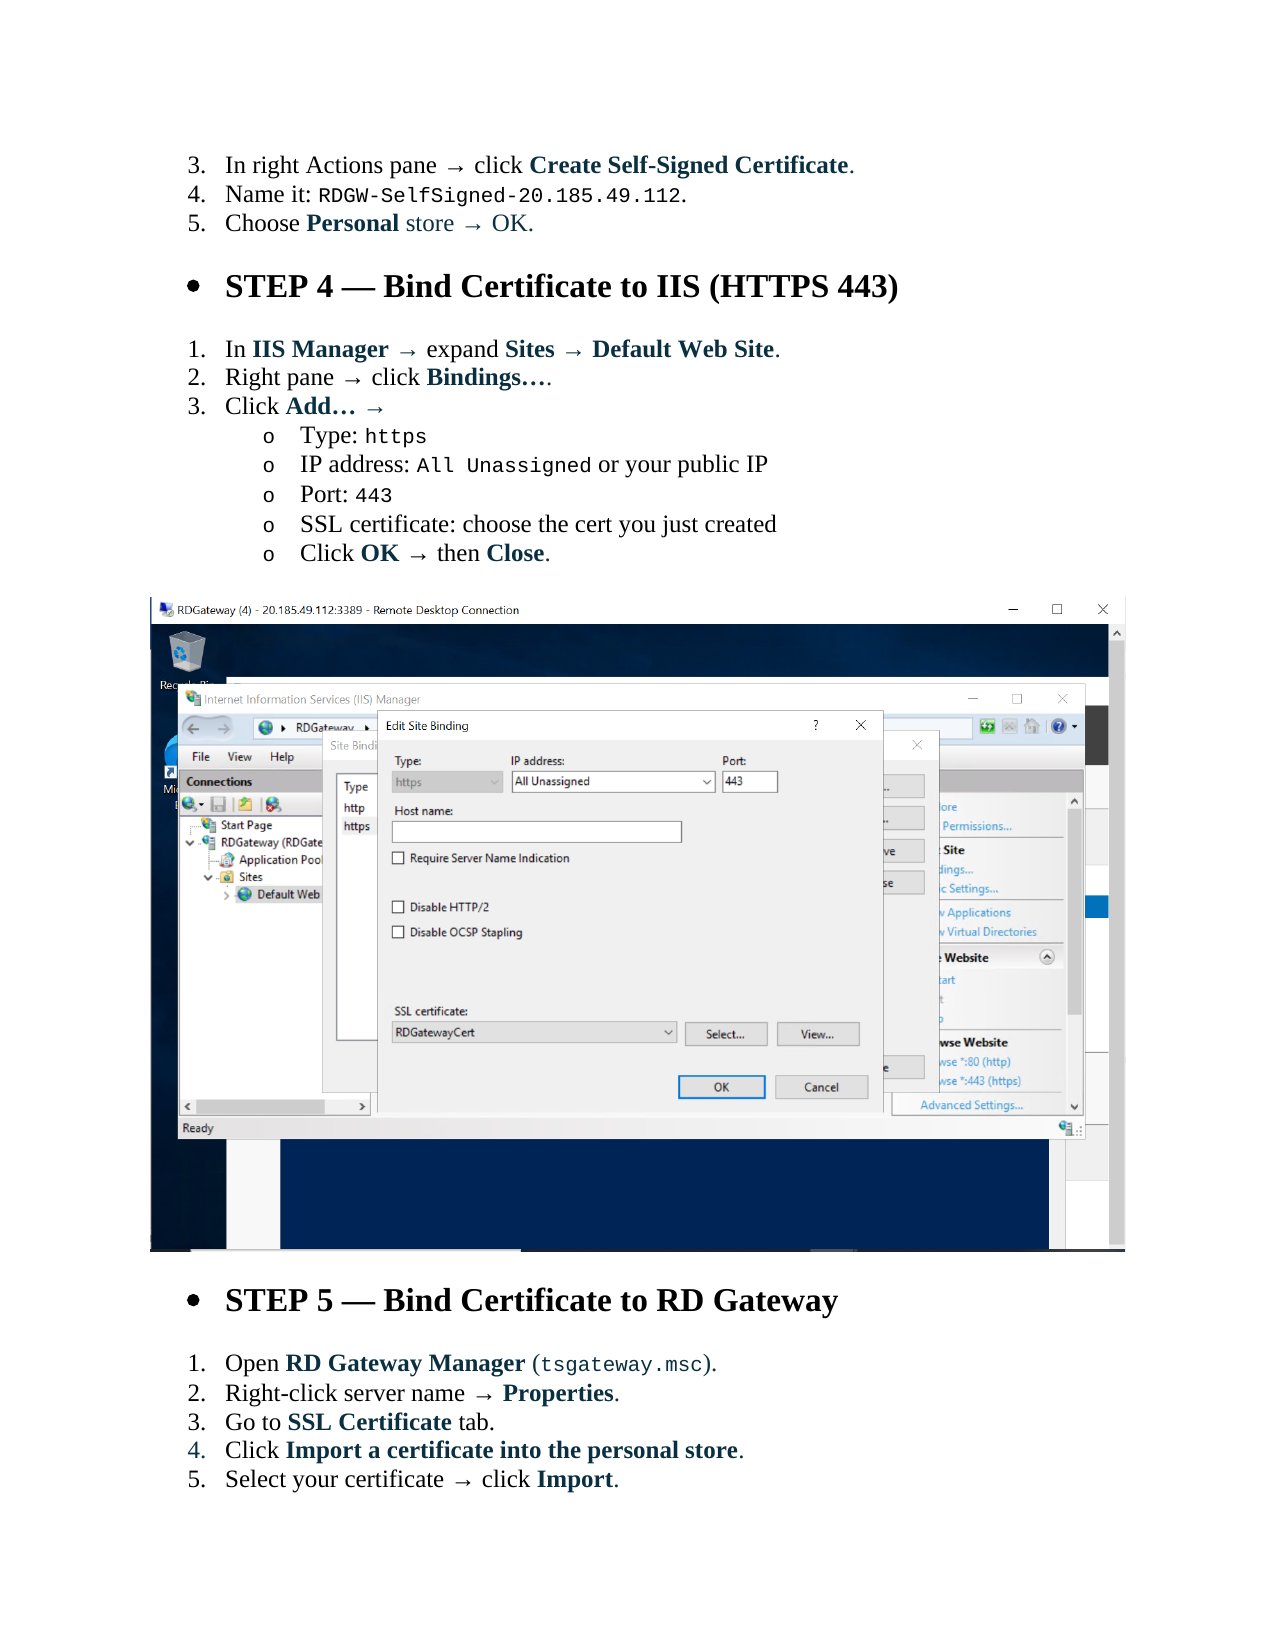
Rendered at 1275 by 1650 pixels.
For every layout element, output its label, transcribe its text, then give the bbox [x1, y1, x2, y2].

list IP address: All Unassigned or your public IP [262, 449, 1125, 479]
list Name it: RDGW-SelfSigned-20.185.49.112. [187, 179, 1125, 208]
list STEP 4 — Bind Certificate to IIS (HTTPS 443) [187, 266, 1125, 304]
list Go to SSL Certificate tab. [187, 1407, 1125, 1435]
list Right pane → click Bindings…. [187, 362, 1125, 391]
list Click Add… → [187, 391, 1125, 420]
list SSL certificate: choose the cert you just created [262, 509, 1125, 538]
list Select your certificate → click Import. [187, 1464, 1125, 1493]
list Port: 443 [262, 479, 1125, 509]
list Click OK → then Close. [262, 538, 1125, 568]
list Choose Personal store → OK. [187, 208, 1125, 237]
list Type: https [262, 420, 1125, 449]
list STEP 5 — Bind Certificate to RD Gateway [187, 1281, 1125, 1319]
list Click Import a certificate into the personal store. [187, 1435, 1125, 1464]
list Right-click server name → Properties. [187, 1378, 1125, 1407]
list In IIS Manager → expand Sites → Default Web Site. [187, 334, 1125, 362]
list In right Actions pane → click Create Self-Signed Certificate. [187, 150, 1125, 179]
list Open RD Gateway Manager (tsgateway.msc). [187, 1348, 1125, 1378]
picture [150, 597, 1125, 1252]
